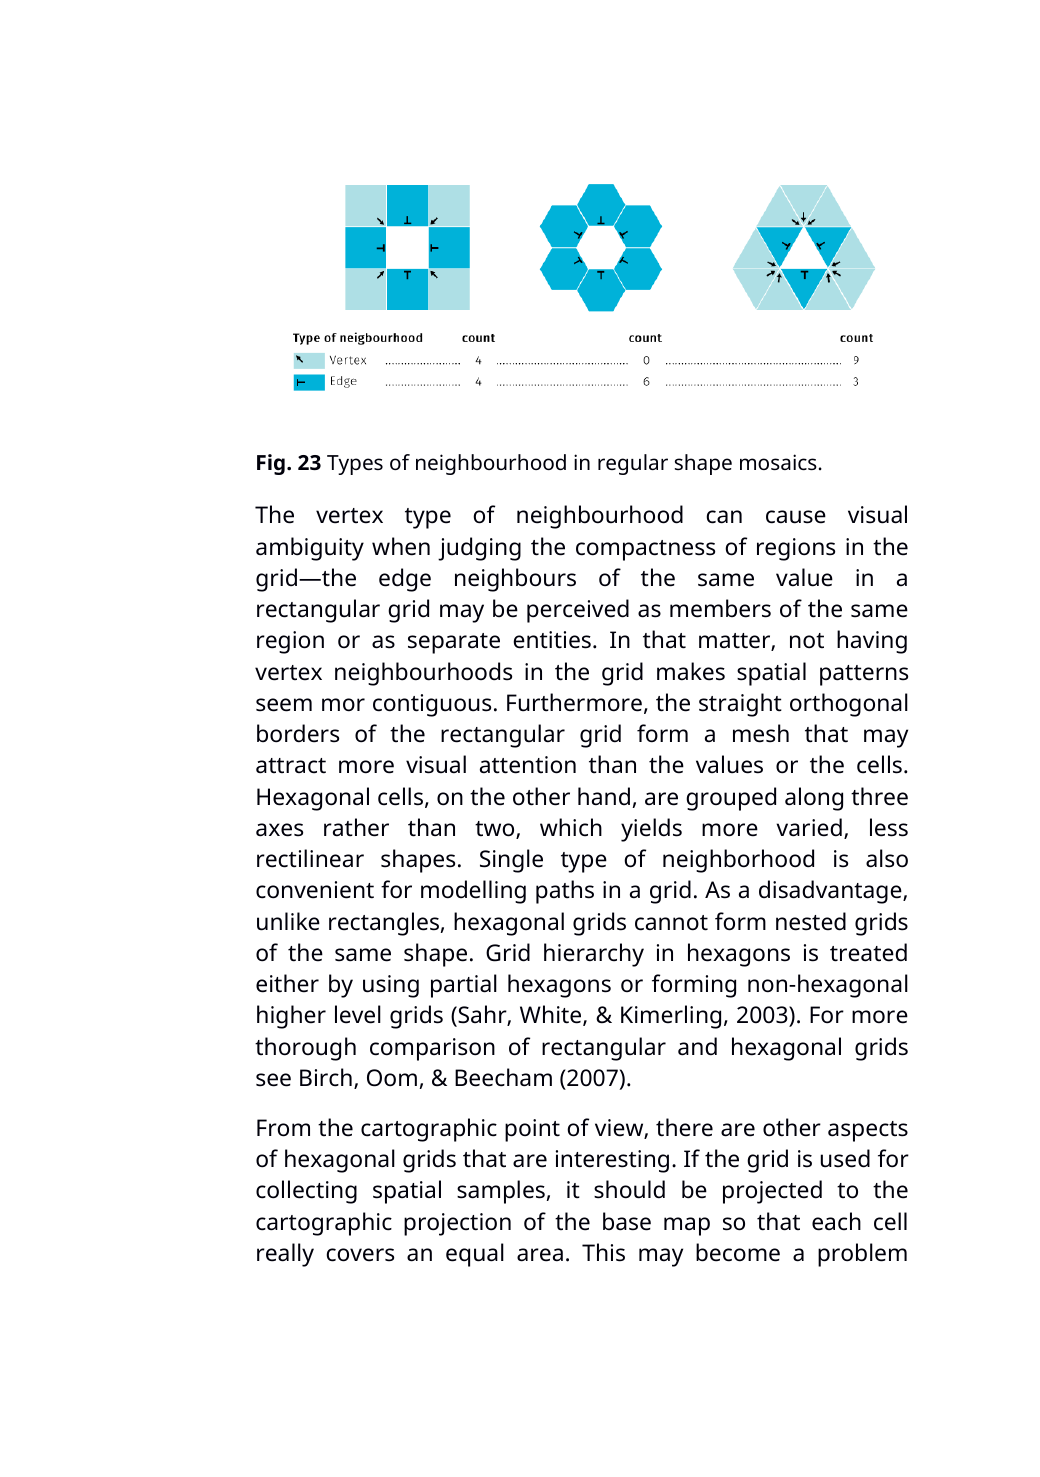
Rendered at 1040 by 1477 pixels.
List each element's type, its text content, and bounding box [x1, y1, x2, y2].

picture [255, 150, 910, 428]
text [255, 1112, 910, 1268]
text The vertex type of neighbourhood can cause visual ambiguity when judging the compactness of regions in the grid—the edge neighbours of the same value in a rectangular grid may be perceived as members of the same region or as separate entities. In that matter, not having vertex neighbourhoods in the grid makes spatial patterns seem mor contiguous. Furthermore, the straight orthogonal borders of the rectangular grid form a mesh that may attract more visual attention than the values or the cells. Hexagonal cells, on the other hand, are grouped along three axes rather than two, which yields more varied, less rectilinear shapes. Single type of neighborhood is also convenient for modelling paths in a grid. As a disadvantage, unlike rectangles, hexagonal grids cannot form nested grids of the same shape. Grid hierarchy in hexagons is treated either by using partial hexagons or forming non-hexagonal higher level grids (Sahr, White, & Kimerling, 2003). For more thorough comparison of rectangular and hexagonal grids see Birch, Oom, & Beecham (2007). [255, 499, 910, 1093]
text Fig. 23 Types of neighbourhood in regular shape mosaics. [255, 448, 910, 477]
